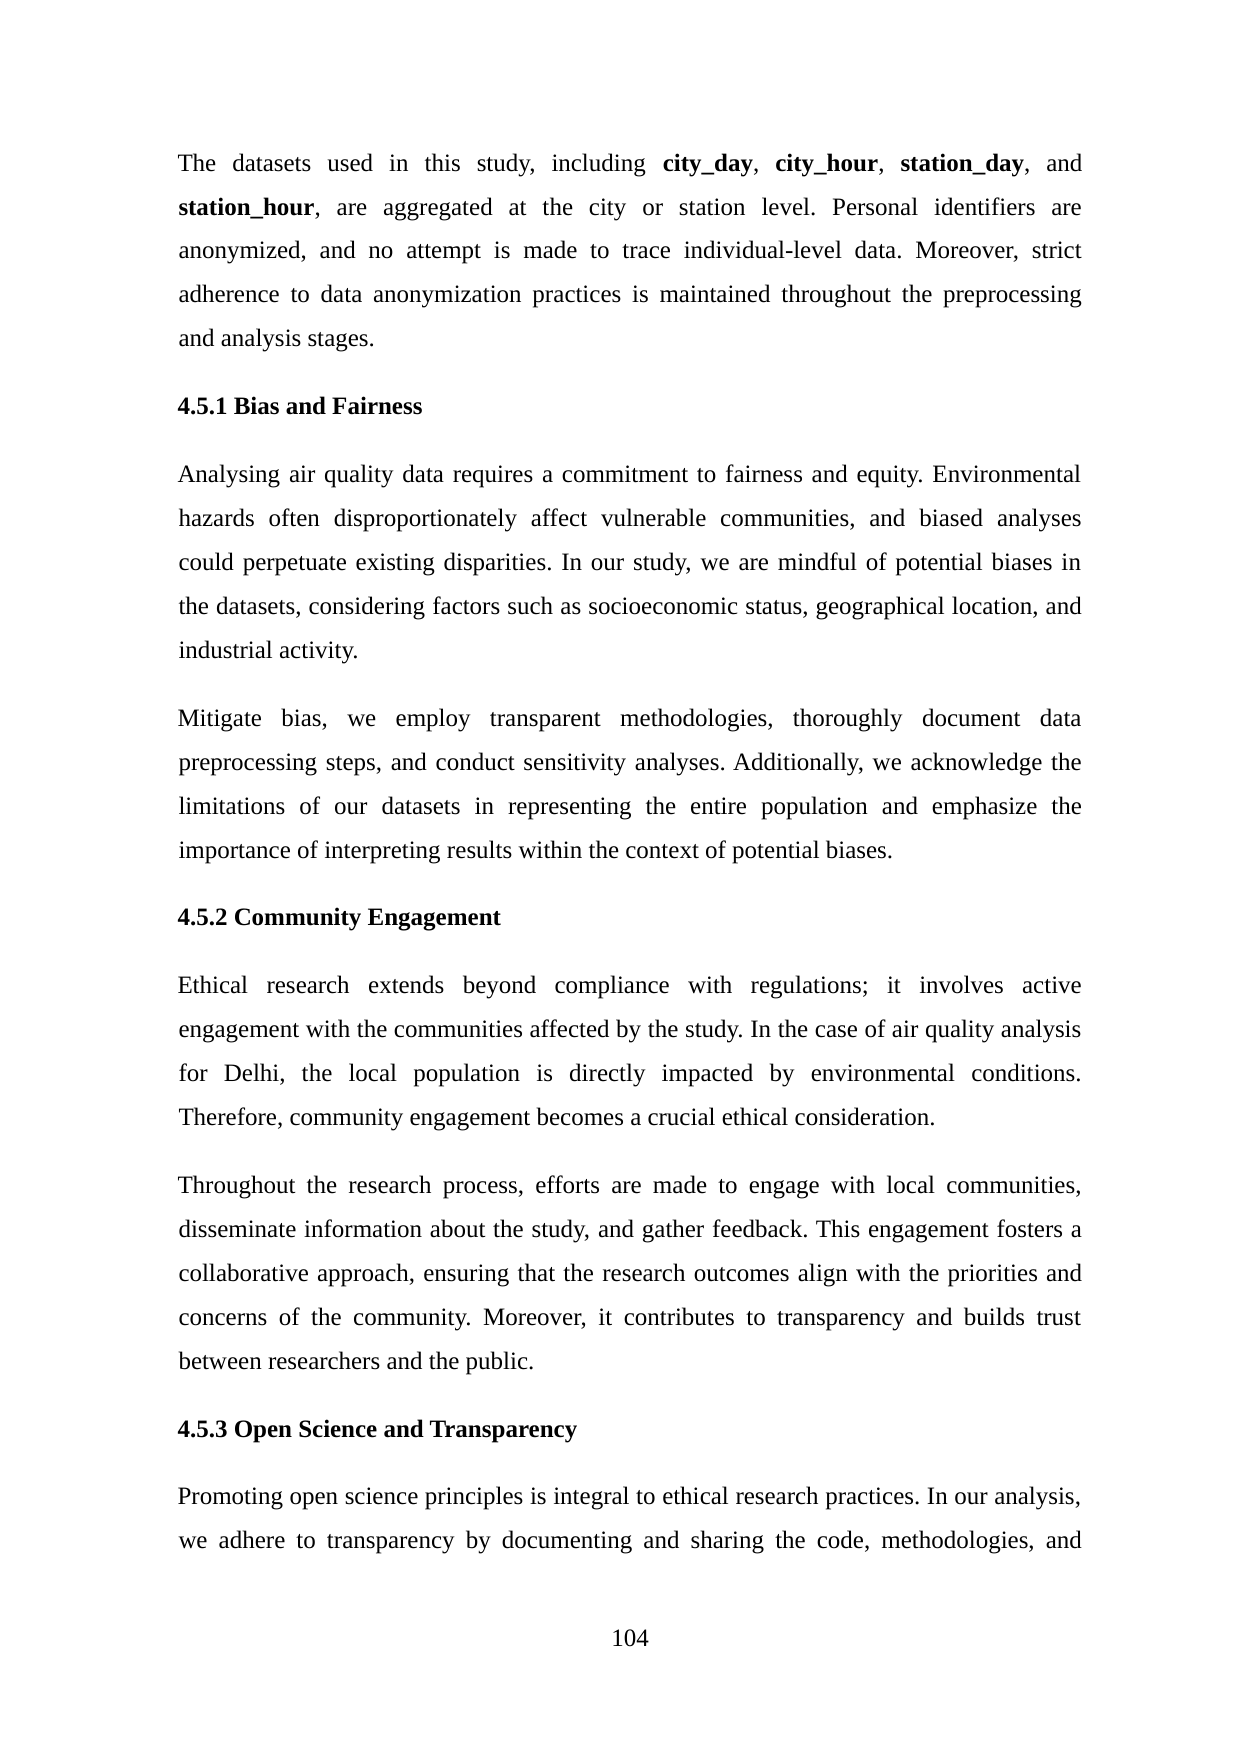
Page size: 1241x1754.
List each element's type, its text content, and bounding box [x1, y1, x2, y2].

text The datasets used in this study, including city_day, city_hour, station_day, and station_hour, are aggregated at the city or station level. Personal identifiers are anonymized, and no attempt is made to trace individual-level data. Moreover, strict adherence to data anonymization practices is maintained throughout the preprocessing and analysis stages. [177, 148, 1083, 352]
text Mitigate bias, we employ transparent methodologies, thoroughly document data preprocessing steps, and conduct sensitivity analyses. Additionally, we acknowledge the limitations of our datasets in representing the entire population and emphasize the importance of interpreting results within the context of potential biases. [177, 703, 1083, 863]
text 4.5.1 Bias and Fairness [177, 391, 1083, 420]
text Analysing air quality data requires a commitment to fairness and equity. Environmental hazards often disproportionately affect vulnerable communities, and biased analyses could perpetuate existing disparities. In our study, we are mindful of potential biases in the datasets, considering factors such as socioeconomic status, geographical location, and industrial activity. [177, 459, 1083, 664]
text 4.5.2 Community Engagement [177, 902, 1083, 931]
text Throughout the research process, efforts are made to engage with local communities, disseminate information about the study, and gather feedback. This engagement fosters a collaborative approach, ensuring that the research outcomes align with the priorities and concerns of the community. Moreover, it contributes to transparency and builds trust between researchers and the public. [177, 1170, 1083, 1374]
text Ethical research extends beyond compliance with regulations; it involves active engagement with the communities affected by the study. In the case of air quality analysis for Delhi, the local population is directly impacted by environmental conditions. Therefore, community engagement becomes a crucial ethical consideration. [177, 970, 1083, 1131]
text 4.5.3 Open Science and Transparency [177, 1414, 1083, 1442]
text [177, 1481, 1083, 1554]
